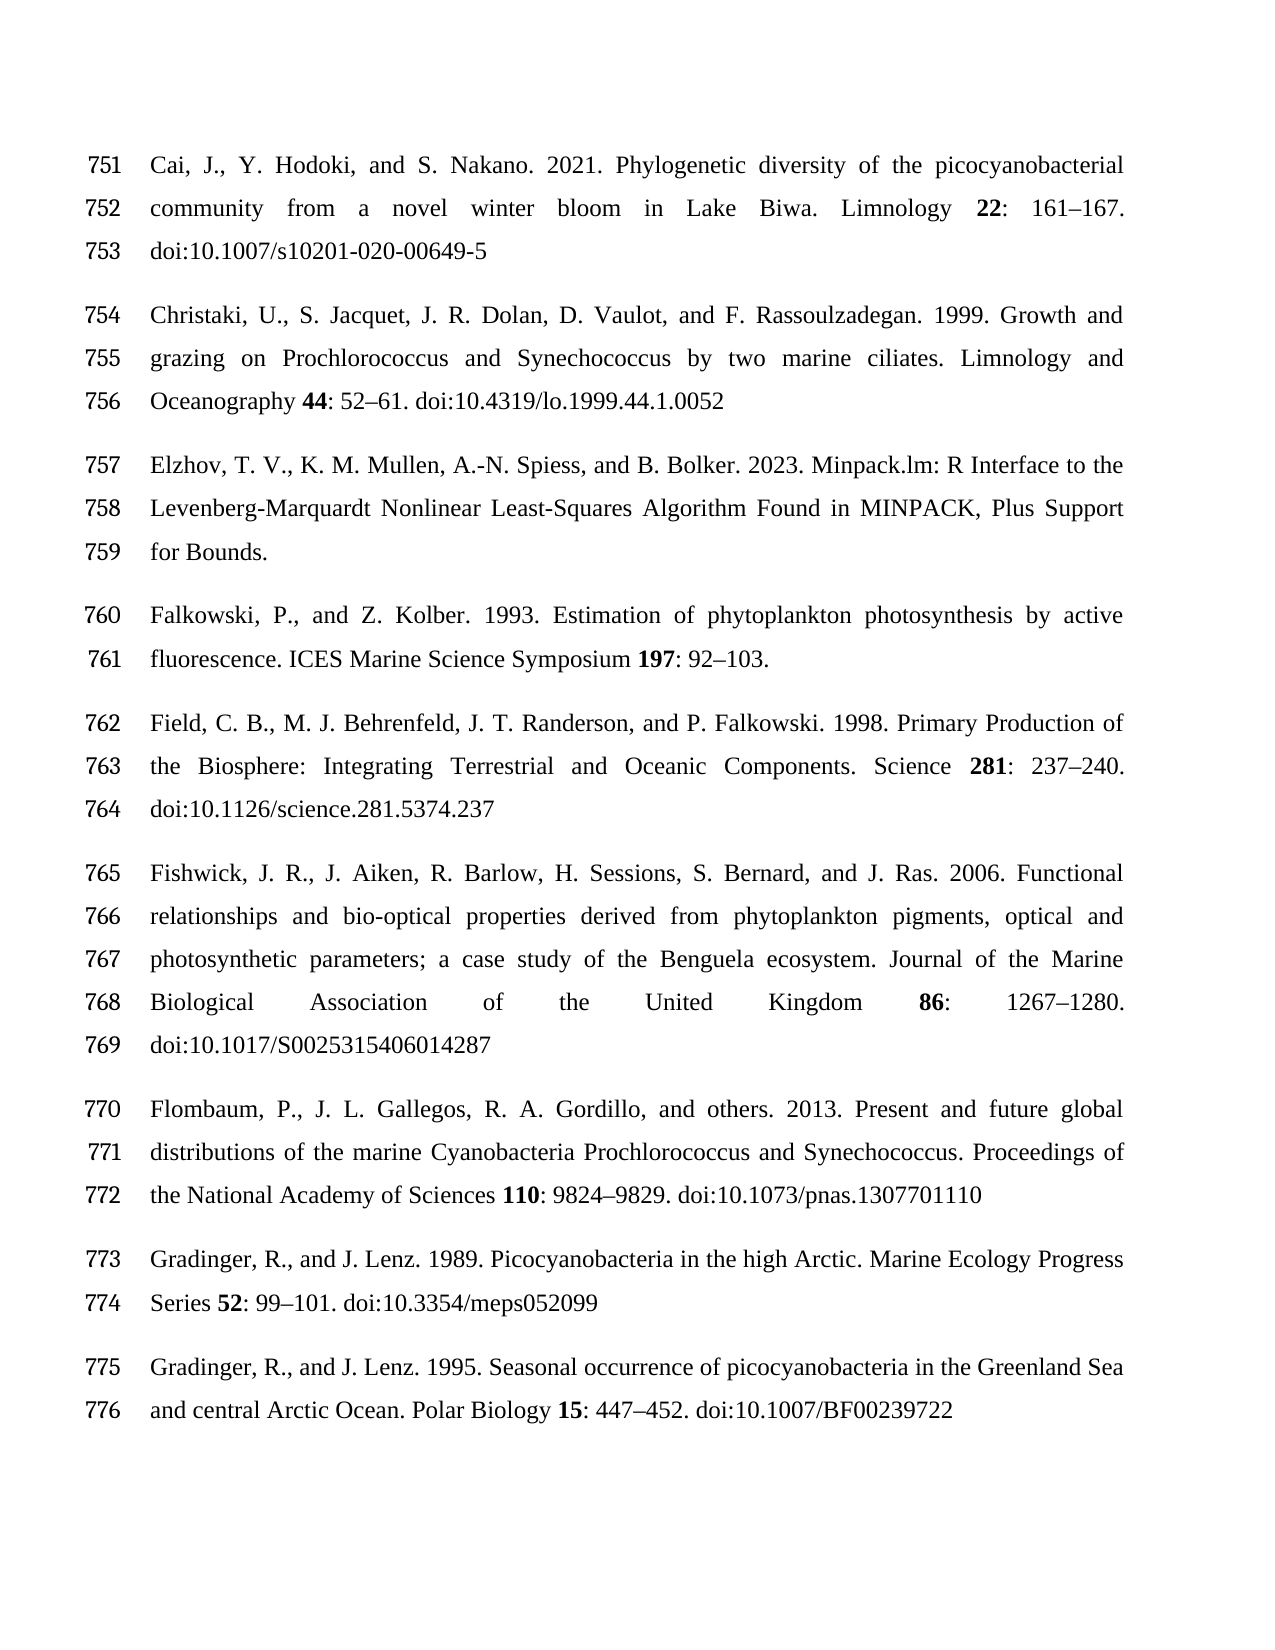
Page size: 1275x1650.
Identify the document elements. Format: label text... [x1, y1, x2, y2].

text Field, C. B., M. J. Behrenfeld, J. T. Randerson, and P. Falkowski. 1998. Primary Production of the Biosphere: Integrating Terrestrial and Oceanic Components. Science 281: 237–240. doi:10.1126/science.281.5374.237 [150, 708, 1125, 823]
text Gradinger, R., and J. Lenz. 1989. Picocyanobacteria in the high Arctic. Marine Ecology Progress Series 52: 99–101. doi:10.3354/meps052099 [150, 1244, 1125, 1316]
text Fishwick, J. R., J. Aiken, R. Barlow, H. Sessions, S. Bernard, and J. Ras. 2006. Functional relationships and bio-optical properties derived from phytoplankton pigments, optical and photosynthetic parameters; a case study of the Benguela ecosystem. Journal of the Marine Biological Association of the United Kingdom 86: 1267–1280. doi:10.1017/S0025315406014287 [150, 858, 1125, 1059]
text Gradinger, R., and J. Lenz. 1995. Seasonal occurrence of picocyanobacteria in the Greenland Sea and central Arctic Ocean. Polar Biology 15: 447–452. doi:10.1007/BF00239722 [150, 1352, 1125, 1423]
text Flombaum, P., J. L. Gallegos, R. A. Gordillo, and others. 2013. Present and future global distributions of the marine Cyanobacteria Prochlorococcus and Synechococcus. Proceedings of the National Academy of Sciences 110: 9824–9829. doi:10.1073/pnas.1307701110 [150, 1094, 1125, 1209]
text Cai, J., Y. Hodoki, and S. Nakano. 2021. Phylogenetic diversity of the picocyanobacterial community from a novel winter bloom in Lake Biwa. Limnology 22: 161–167. doi:10.1007/s10201-020-00649-5 [150, 150, 1125, 265]
text Falkowski, P., and Z. Kolber. 1993. Estimation of phytoplankton photosynthesis by active fluorescence. ICES Marine Science Symposium 197: 92–103. [150, 601, 1125, 672]
text Elzhov, T. V., K. M. Mullen, A.-N. Spiess, and B. Bolker. 2023. Minpack.lm: R Interface to the Levenberg-Marquardt Nonlinear Least-Squares Algorithm Found in MINPACK, Plus Support for Bounds. [150, 450, 1125, 565]
text Christaki, U., S. Jacquet, J. R. Dolan, D. Vaulot, and F. Rassoulzadegan. 1999. Growth and grazing on Prochlorococcus and Synechococcus by two marine ciliates. Limnology and Oceanography 44: 52–61. doi:10.4319/lo.1999.44.1.0052 [150, 300, 1125, 415]
